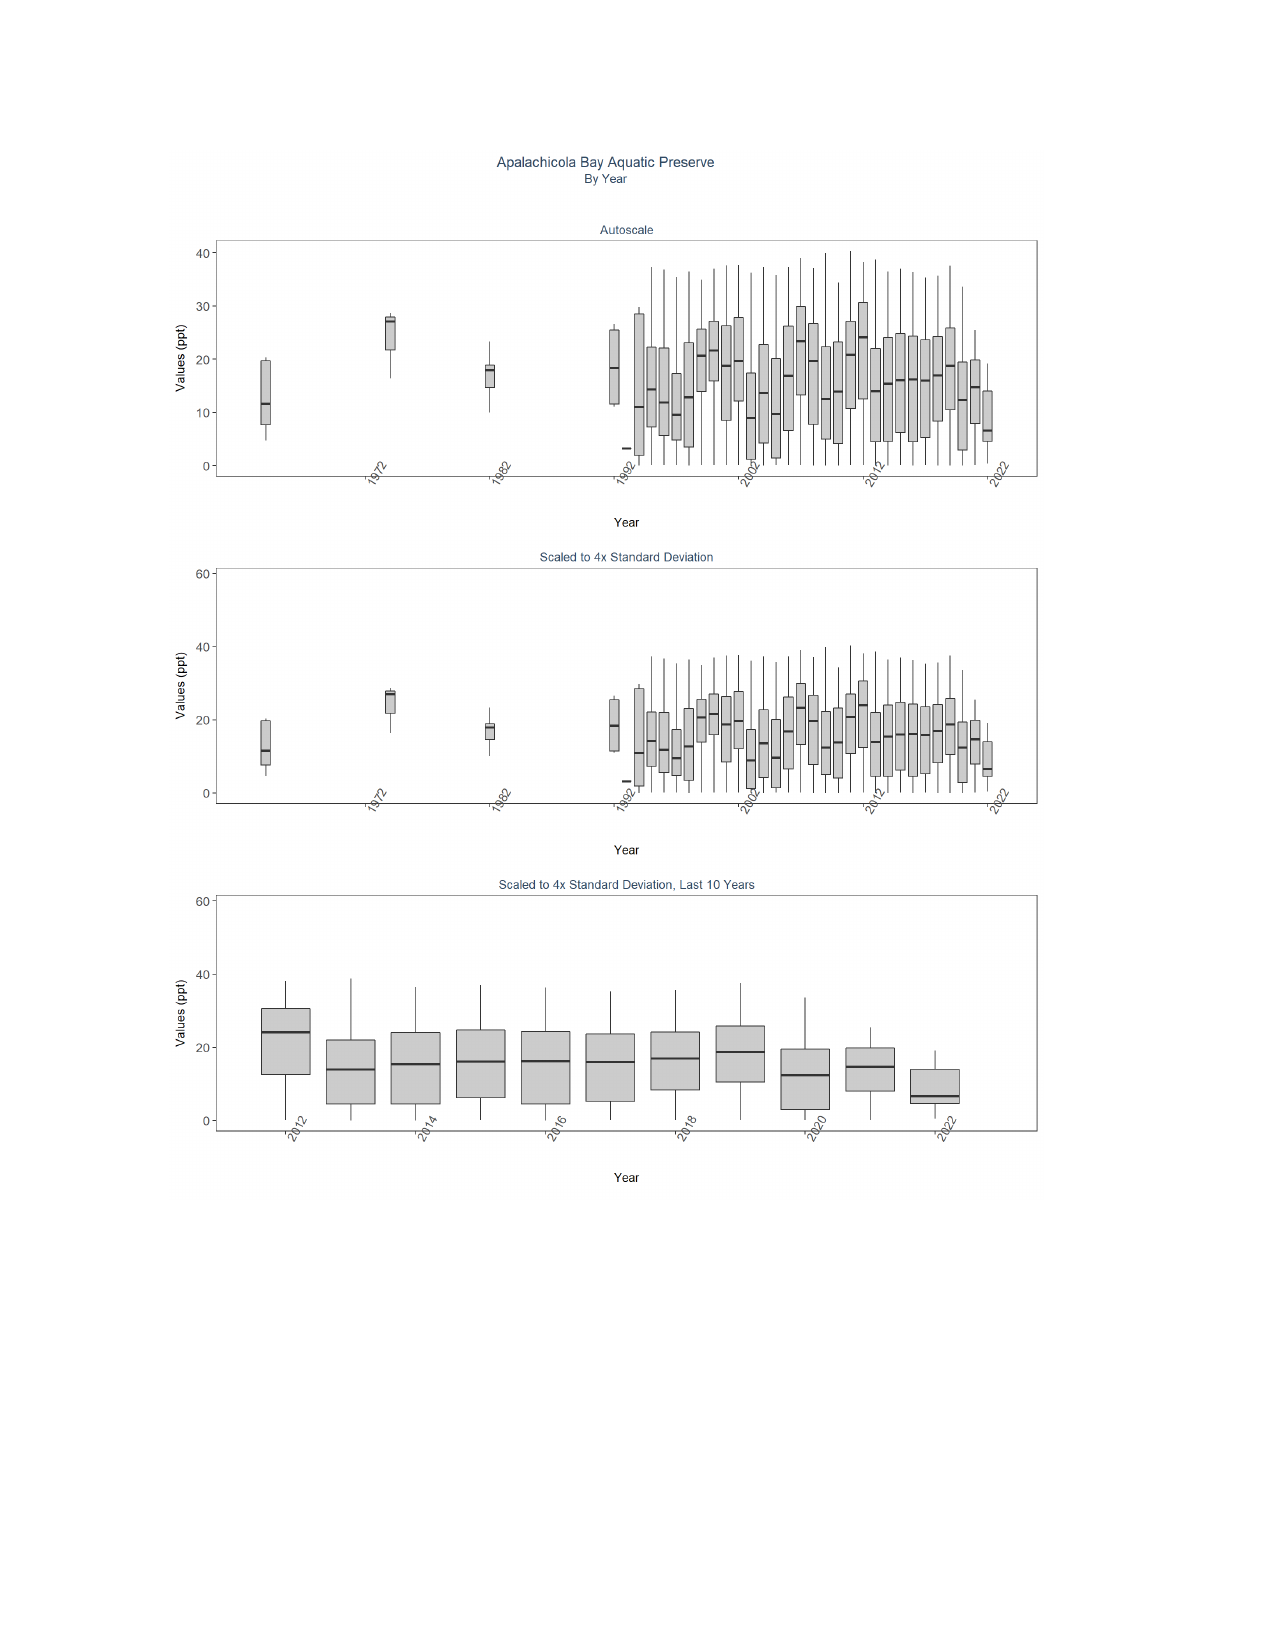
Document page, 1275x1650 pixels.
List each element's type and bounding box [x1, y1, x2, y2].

picture [168, 150, 1044, 1200]
